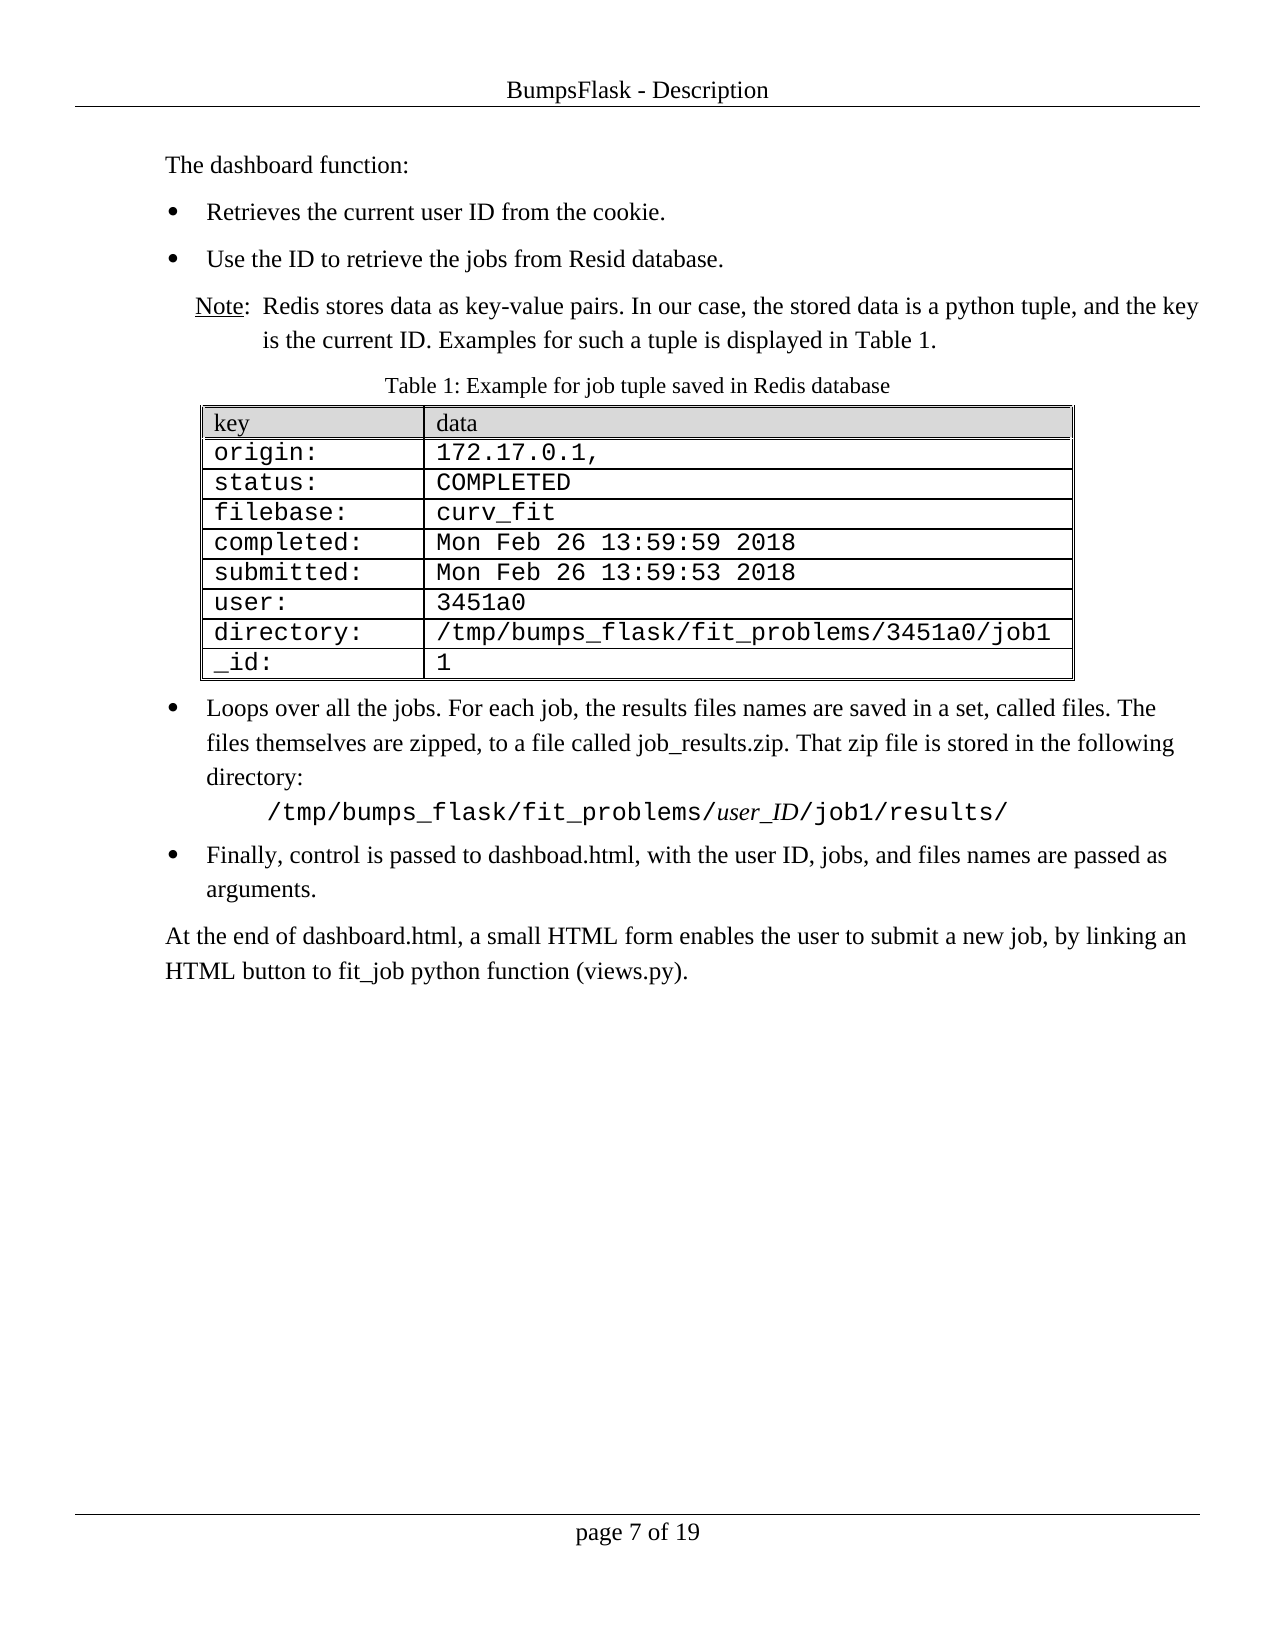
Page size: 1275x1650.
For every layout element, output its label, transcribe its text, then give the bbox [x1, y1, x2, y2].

text Note: Redis stores data as key-value pairs. In our case, the stored data is a python tuple, and the key is the current ID. Examples for such a tuple is displayed in Table 1. [195, 291, 1200, 354]
table_cell 172.17.0.1, [425, 437, 1072, 468]
table_cell completed: [203, 530, 423, 558]
list Finally, control is passed to dashboad.html, with the user ID, jobs, and files names are passed as arguments. [169, 840, 1200, 903]
table_cell _id: [203, 649, 423, 678]
table_cell 3451a0 [425, 590, 1072, 618]
table_cell Mon Feb 26 13:59:53 2018 [425, 560, 1072, 588]
table_cell key [202, 405, 423, 437]
table_cell directory: [203, 620, 423, 648]
table_cell data [425, 405, 1073, 437]
table_cell Mon Feb 26 13:59:59 2018 [425, 530, 1072, 558]
text At the end of dashboard.html, a small HTML form enables the user to submit a new job, by linking an HTML button to fit_job python function (views.py). [165, 921, 1200, 985]
list Loops over all the jobs. For each job, the results files names are saved in a set, called files. The files themselves are zipped, to a file called job_results.zip. That zip file is stored in the following directory: [169, 693, 1200, 791]
text /tmp/bumps_flask/fit_problems/user_ID/job1/results/ [75, 797, 1200, 827]
table_cell user: [203, 590, 423, 618]
table_cell submitted: [203, 560, 423, 588]
list Use the ID to retrieve the jobs from Resid database. [169, 244, 1200, 273]
table_cell COMPLETED [425, 470, 1072, 498]
text The dashboard function: [165, 150, 1200, 179]
table_cell filebase: [203, 500, 423, 528]
table_cell status: [203, 470, 423, 498]
table_cell curv_fit [425, 500, 1072, 528]
table_header Table 1: Example for job tuple saved in Redis database [202, 360, 1073, 405]
list Retrieves the current user ID from the cookie. [169, 197, 1200, 226]
table_cell origin: [203, 437, 423, 468]
table_cell /tmp/bumps_flask/fit_problems/3451a0/job1 [425, 620, 1072, 648]
table_cell 1 [425, 649, 1072, 678]
